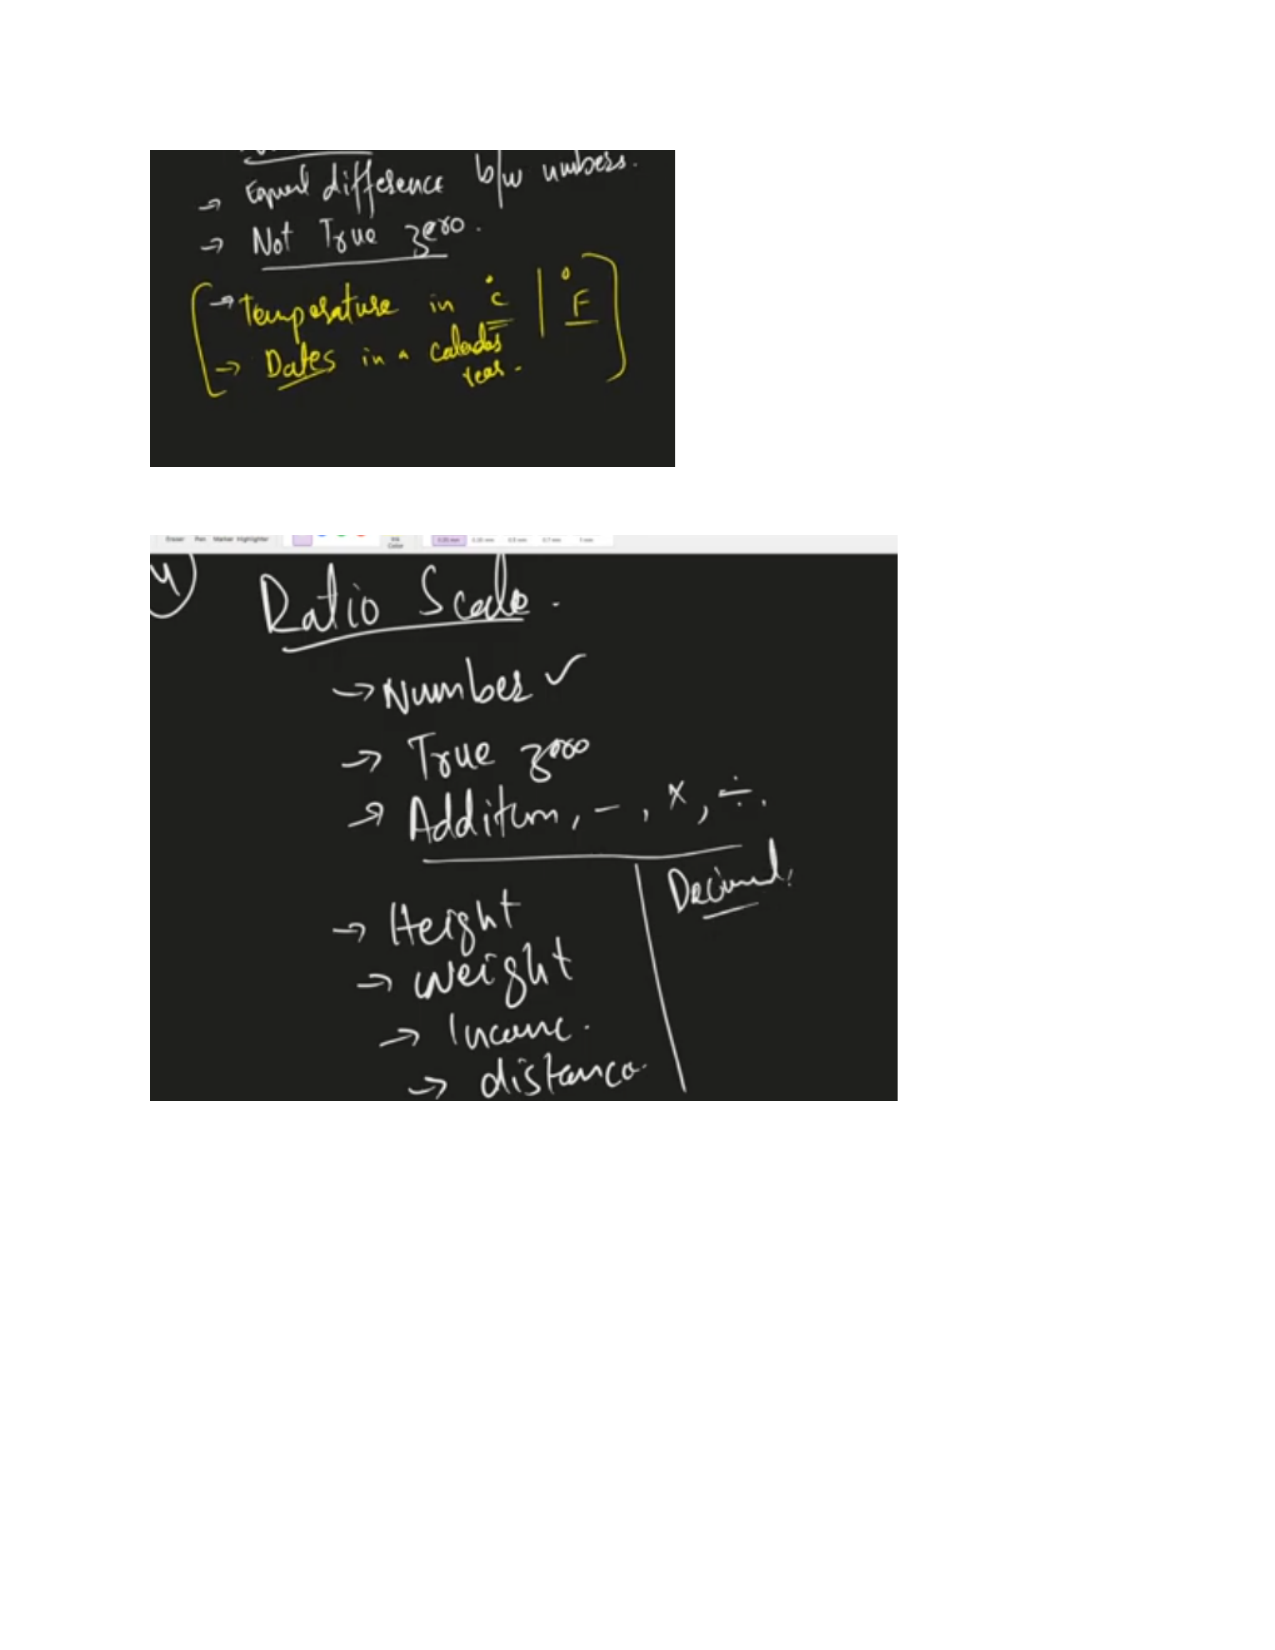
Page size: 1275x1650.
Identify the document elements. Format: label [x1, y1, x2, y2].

picture [150, 535, 898, 1101]
picture [150, 150, 675, 467]
